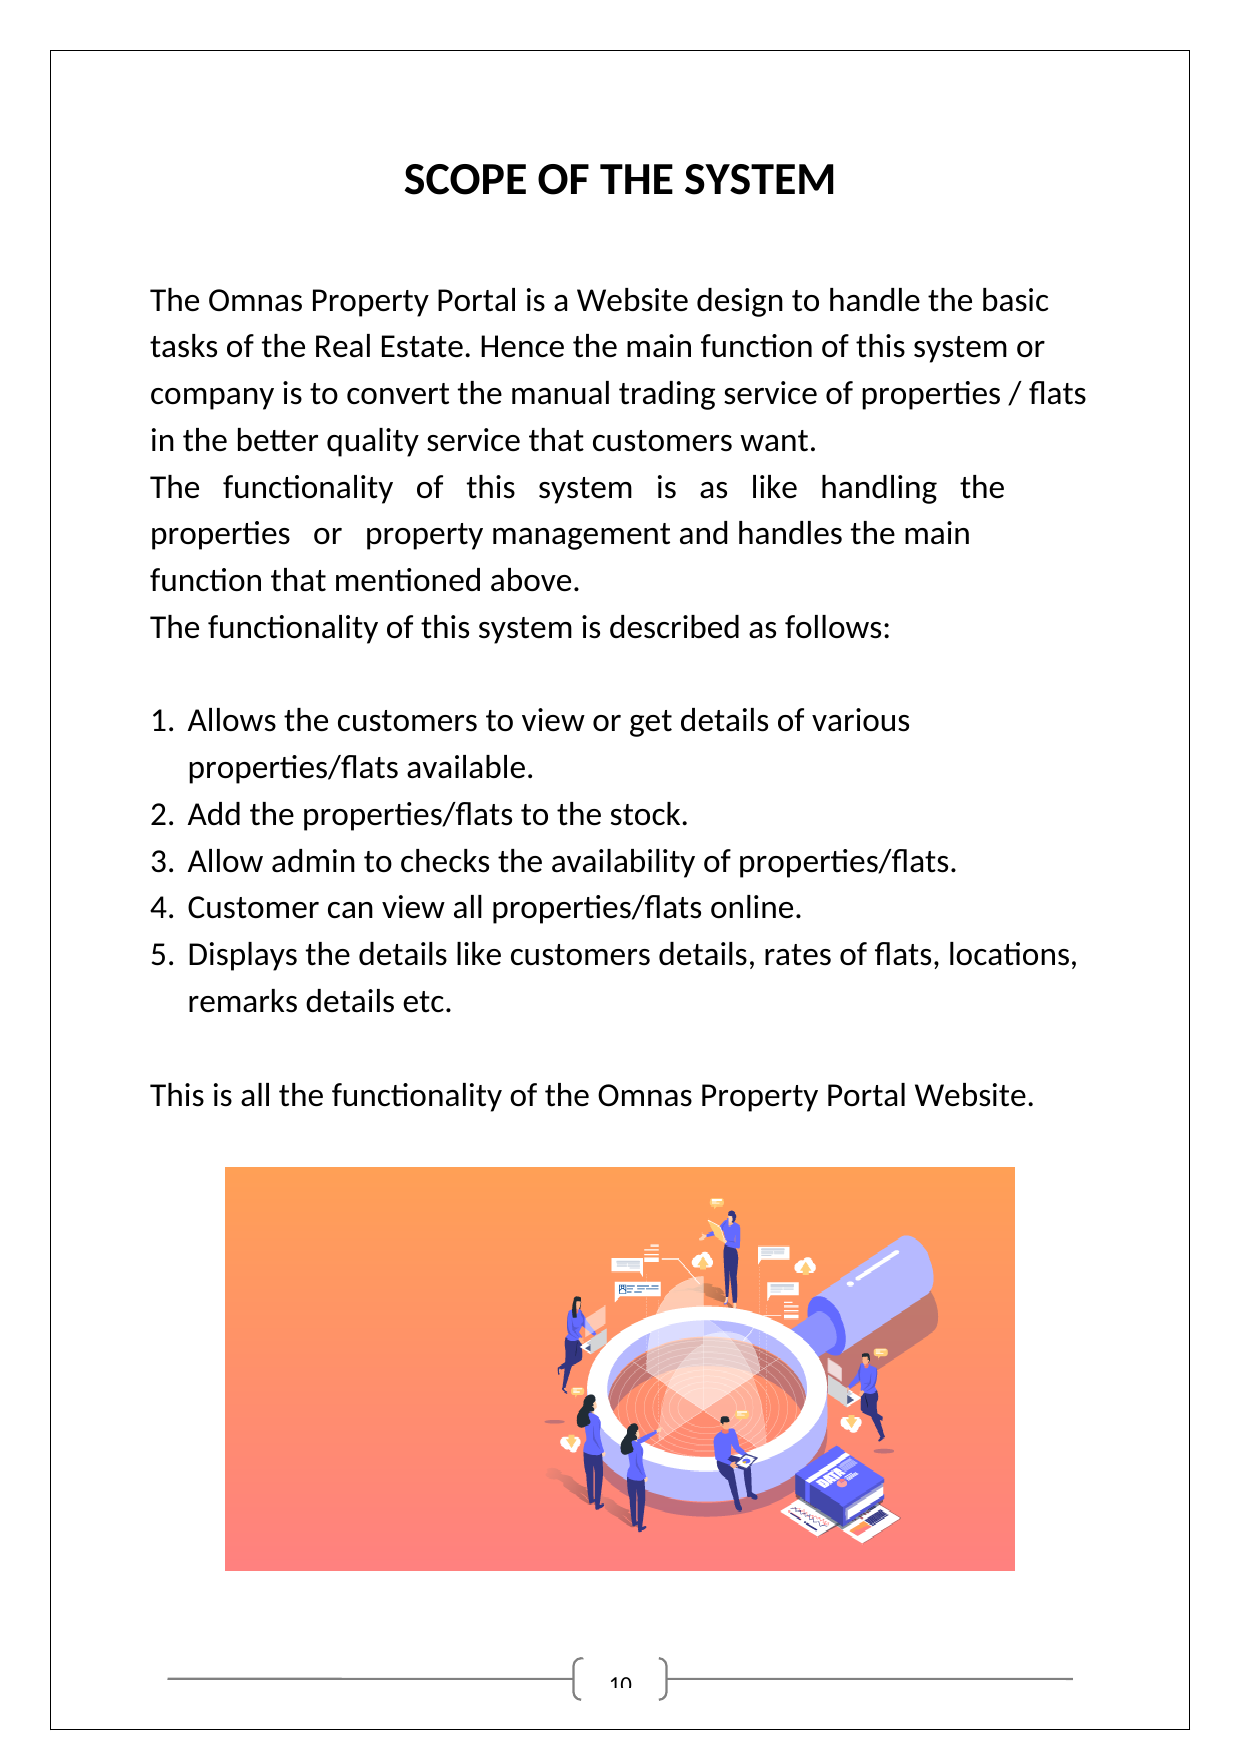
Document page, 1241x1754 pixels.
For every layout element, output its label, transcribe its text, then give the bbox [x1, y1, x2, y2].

text The functionality of this system is described as follows: [150, 606, 1090, 647]
text The functionality of this system is as like handling the properties or property management and handles the main function that mentioned above. [150, 466, 1090, 600]
list Displays the details like customers details, rates of flats, locations, remarks details etc. [150, 933, 1090, 1021]
list Add the properties/flats to the stock. [150, 793, 1090, 834]
list Customer can view all properties/flats online. [150, 887, 1090, 927]
text This is all the functionality of the Omnas Property Portal Website. [150, 1074, 1090, 1114]
list Allow admin to checks the availability of properties/flats. [150, 840, 1090, 881]
picture [225, 1167, 1015, 1571]
text SCOPE OF THE SYSTEM [150, 150, 1090, 206]
text The Omnas Property Portal is a Website design to handle the basic tasks of the Real Estate. Hence the main function of this system or company is to convert the manual trading service of properties / flats in the better quality service that customers want. [150, 278, 1090, 459]
list Allows the customers to view or get details of various properties/flats available. [150, 699, 1090, 787]
